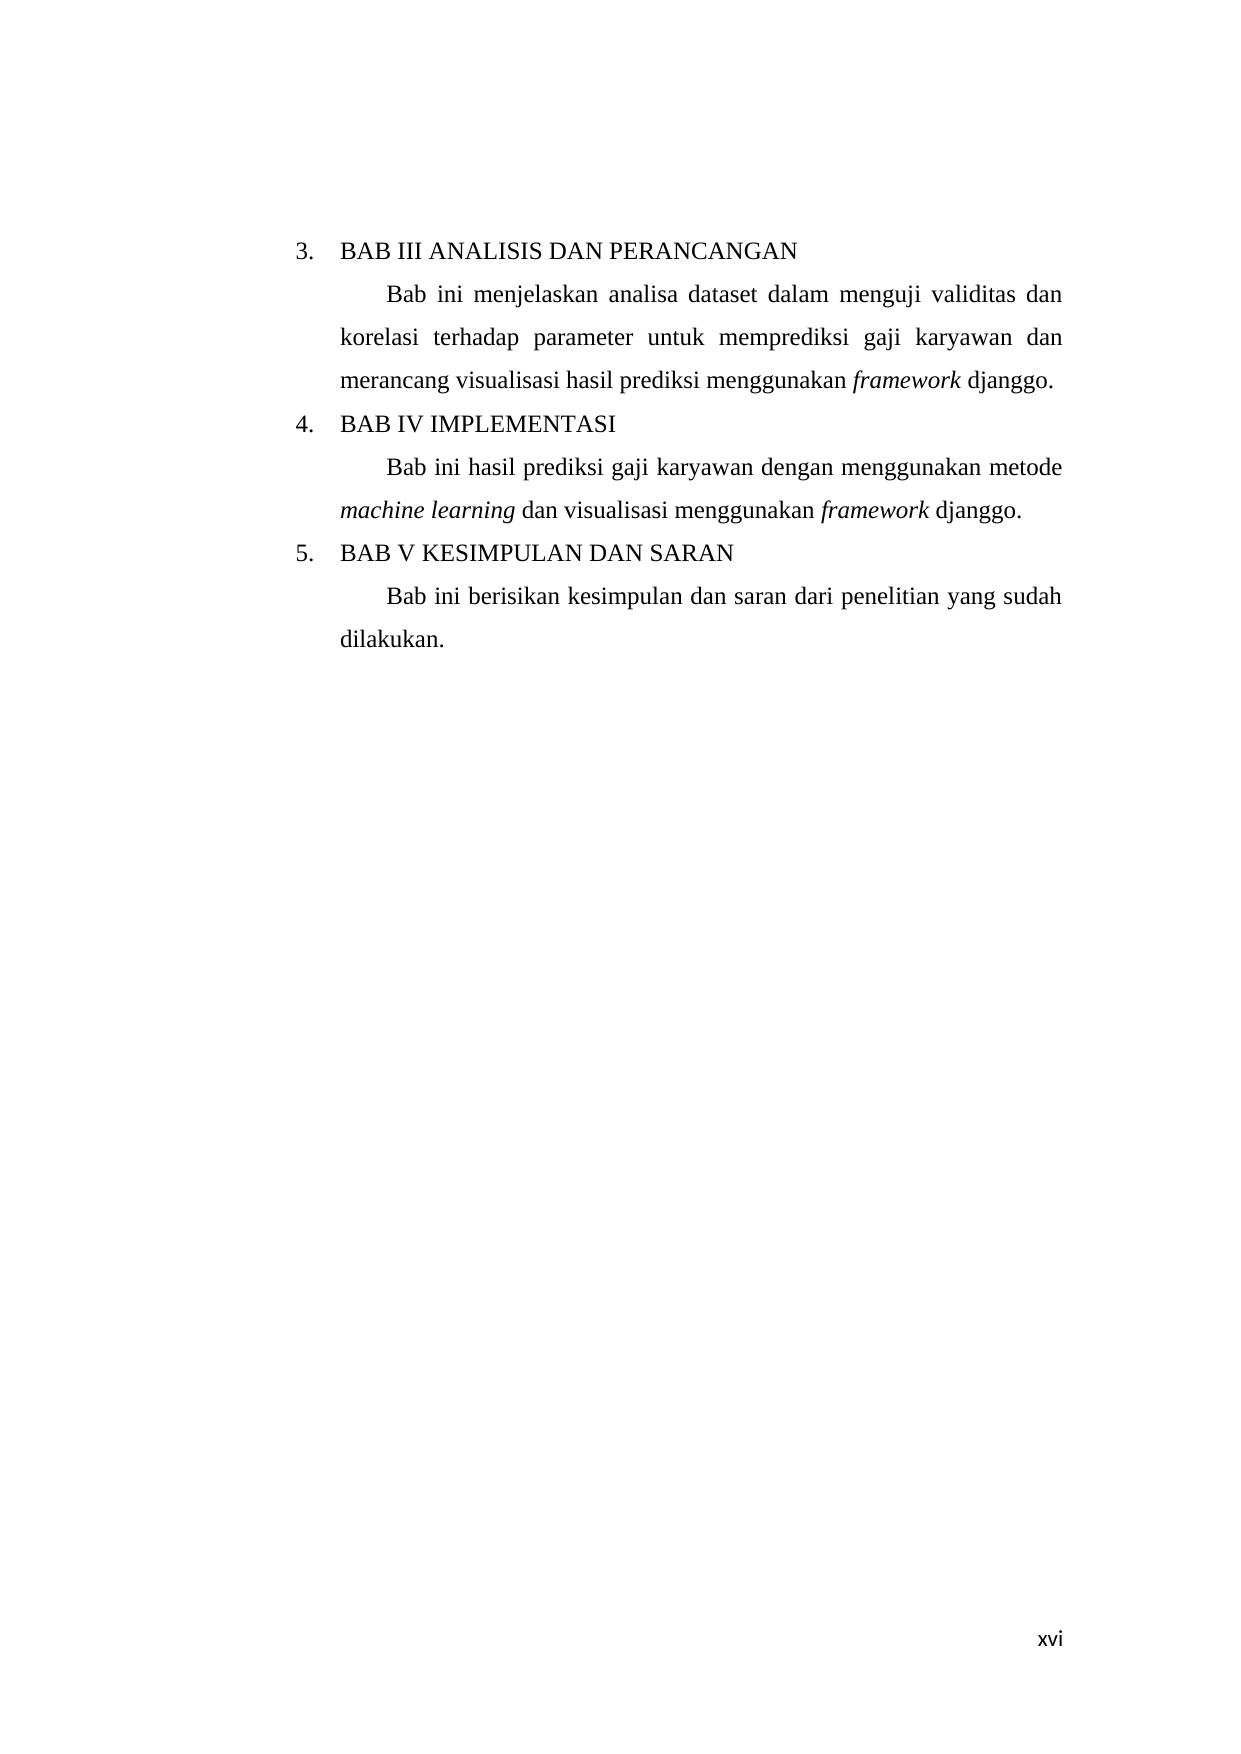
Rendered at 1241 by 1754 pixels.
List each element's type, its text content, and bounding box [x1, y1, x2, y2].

list BAB IV IMPLEMENTASI [295, 409, 1063, 437]
list BAB V KESIMPULAN DAN SARAN [295, 538, 1063, 567]
list Bab ini berisikan kesimpulan dan saran dari penelitian yang sudah dilakukan. [340, 581, 1063, 653]
list Bab ini hasil prediksi gaji karyawan dengan menggunakan metode machine learning dan visualisasi menggunakan framework djanggo. [340, 452, 1063, 524]
list BAB III ANALISIS DAN PERANCANGAN [295, 236, 1063, 265]
list Bab ini menjelaskan analisa dataset dalam menguji validitas dan korelasi terhadap parameter untuk memprediksi gaji karyawan dan merancang visualisasi hasil prediksi menggunakan framework djanggo. [340, 279, 1063, 394]
